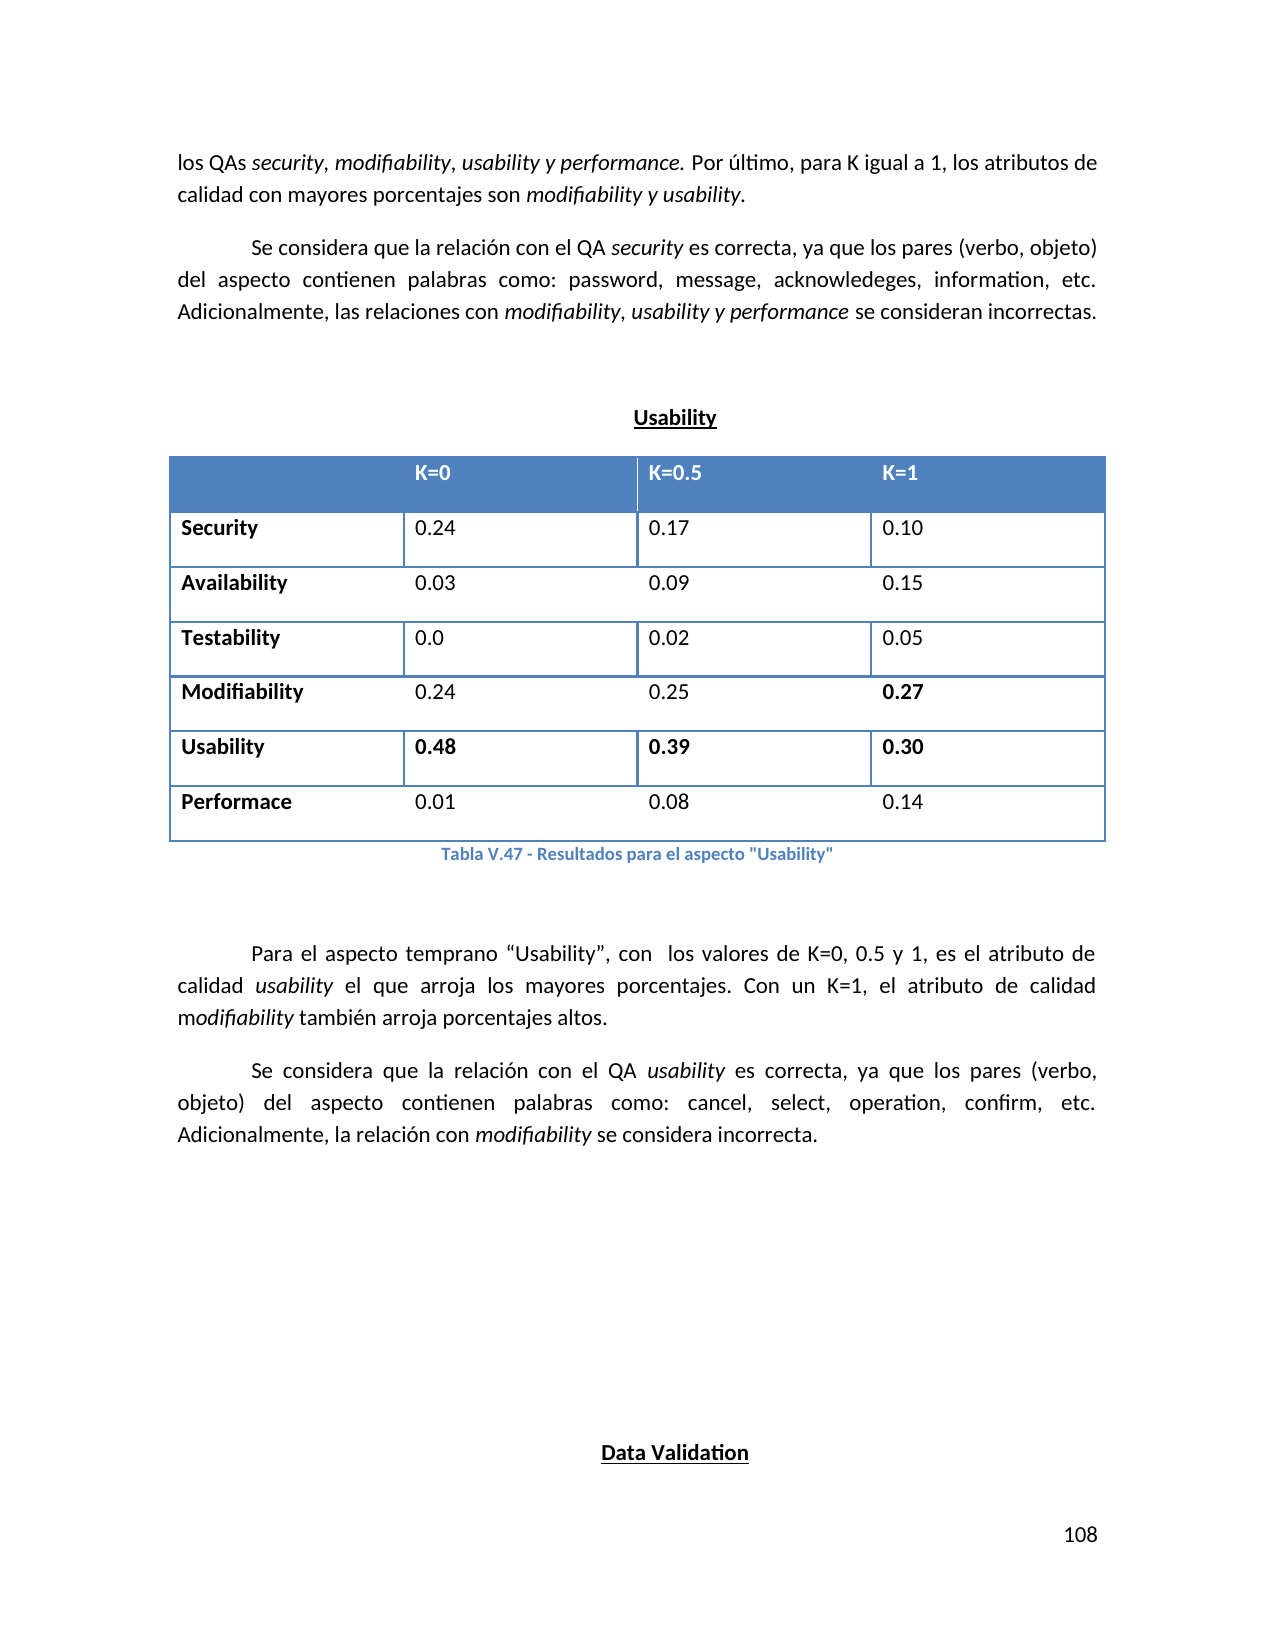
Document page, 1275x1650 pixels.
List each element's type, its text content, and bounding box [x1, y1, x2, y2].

table_header K=0.5 [638, 458, 871, 511]
table_cell 0.27 [871, 678, 1104, 730]
table_cell 0.39 [639, 732, 870, 785]
table_header K=1 [871, 458, 1104, 511]
table_cell 0.17 [639, 513, 870, 566]
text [177, 148, 1098, 208]
table_cell 0.48 [405, 732, 636, 785]
table_cell Security [171, 513, 403, 566]
table_cell 0.08 [638, 787, 871, 840]
table_cell 0.03 [404, 568, 637, 621]
table_cell 0.10 [872, 513, 1104, 566]
table_cell 0.24 [404, 678, 637, 730]
table_cell Performace [171, 787, 404, 840]
list Data Validation [252, 1438, 1098, 1467]
table_cell Usability [171, 732, 403, 785]
table_header K=0 [404, 458, 637, 511]
table_cell Availability [171, 568, 404, 621]
text Se considera que la relación con el QA usability es correcta, ya que los pares (verbo, objeto) del aspecto contienen palabras como: cancel, select, operation, confirm, etc. Adicionalmente, la relación con modifiability se considera incorrecta. [177, 1056, 1098, 1148]
table_cell Testability [171, 623, 403, 675]
text Para el aspecto temprano “Usability”, con los valores de K=0, 0.5 y 1, es el atributo de calidad usability el que arroja los mayores porcentajes. Con un K=1, el atributo de calidad modifiability también arroja porcentajes altos. [177, 939, 1098, 1031]
table_cell 0.30 [872, 732, 1104, 785]
text Se considera que la relación con el QA security es correcta, ya que los pares (verbo, objeto) del aspecto contienen palabras como: password, message, acknowledeges, information, etc. Adicionalmente, las relaciones con modifiability, usability y performance se consideran incorrectas. [177, 233, 1098, 325]
table_cell 0.14 [871, 787, 1104, 840]
table_cell 0.15 [871, 568, 1104, 621]
table_cell 0.0 [405, 623, 636, 675]
table_cell 0.24 [405, 513, 636, 566]
table_cell 0.25 [638, 678, 871, 730]
table_cell 0.01 [404, 787, 637, 840]
table_cell 0.02 [639, 623, 870, 675]
table_header [171, 458, 404, 511]
table_cell 0.05 [872, 623, 1104, 675]
table_cell 0.09 [638, 568, 871, 621]
table_cell Modifiability [171, 678, 404, 730]
list Usability [252, 403, 1098, 431]
